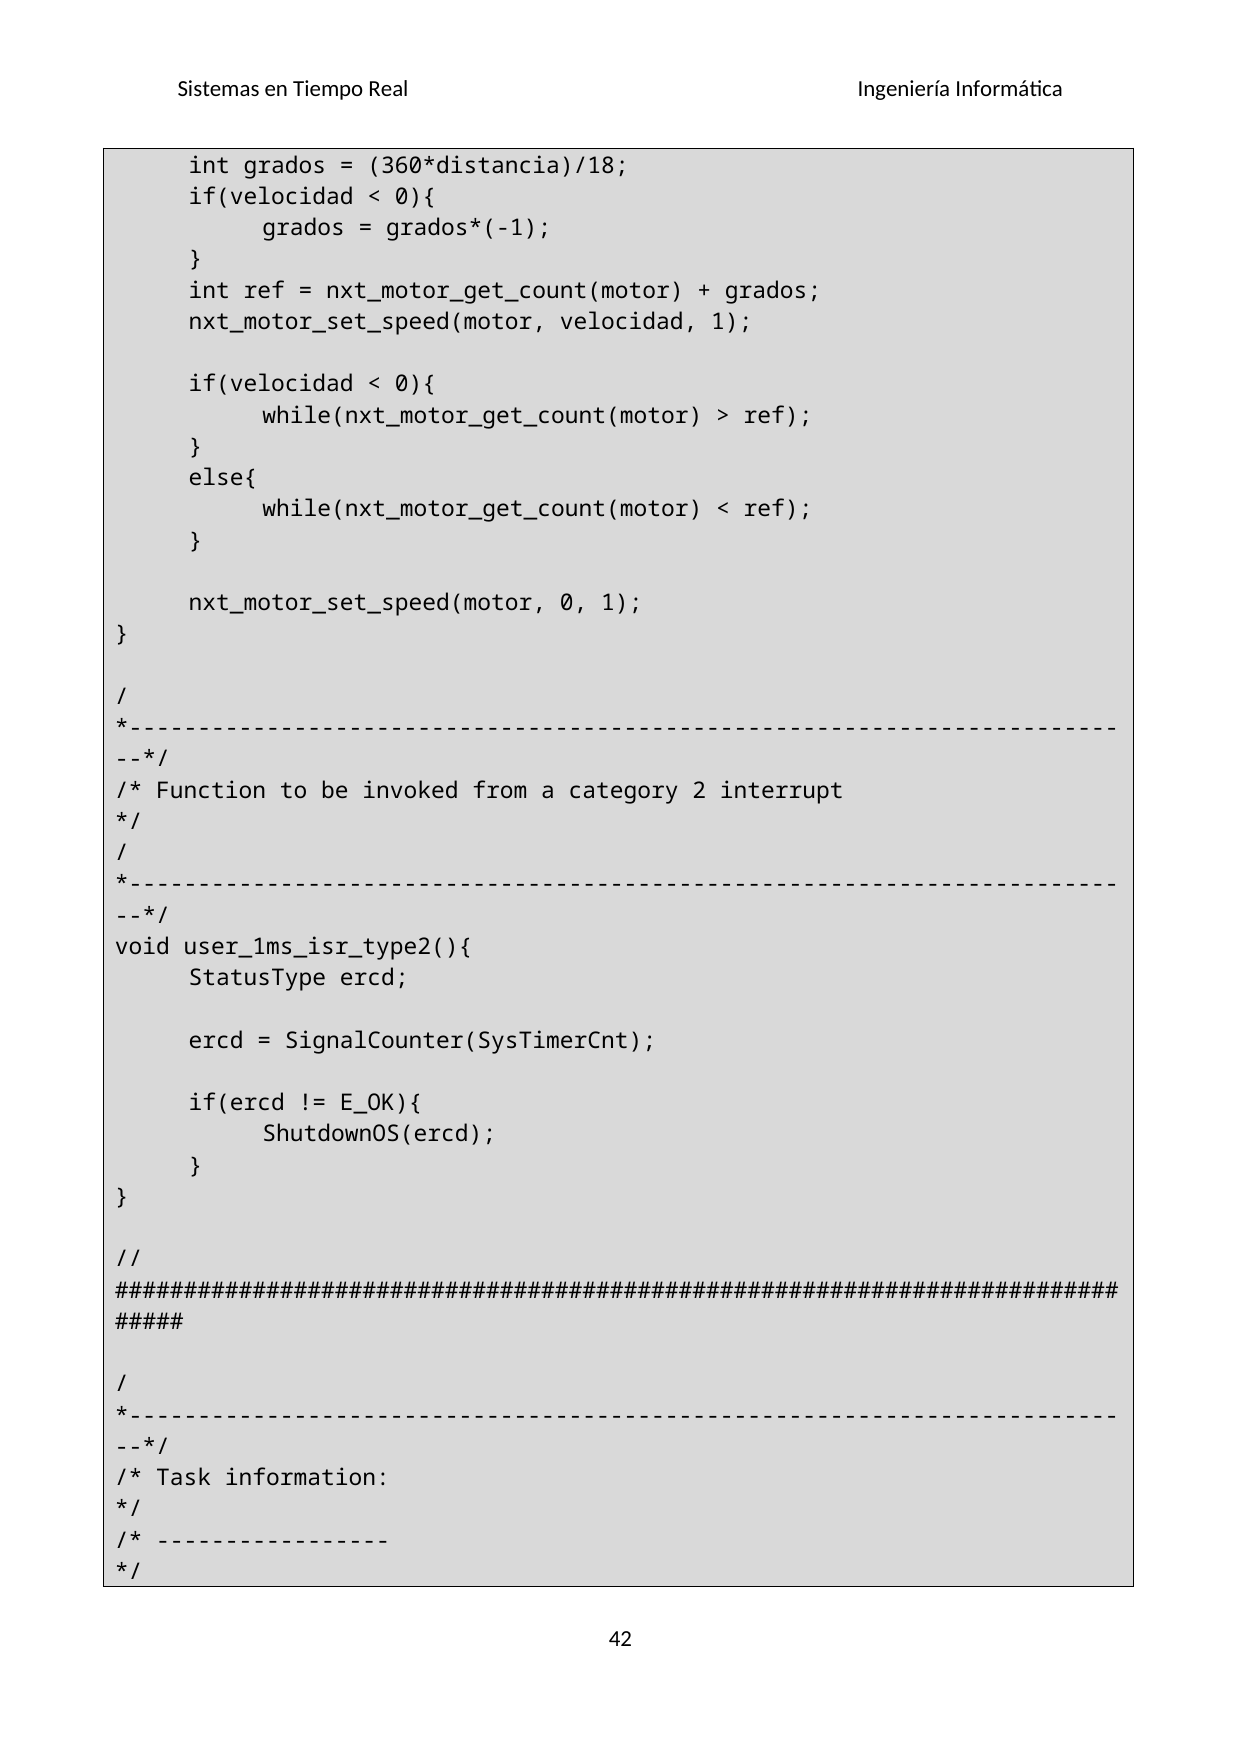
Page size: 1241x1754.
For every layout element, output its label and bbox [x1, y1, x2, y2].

table_header [104, 149, 1133, 1586]
